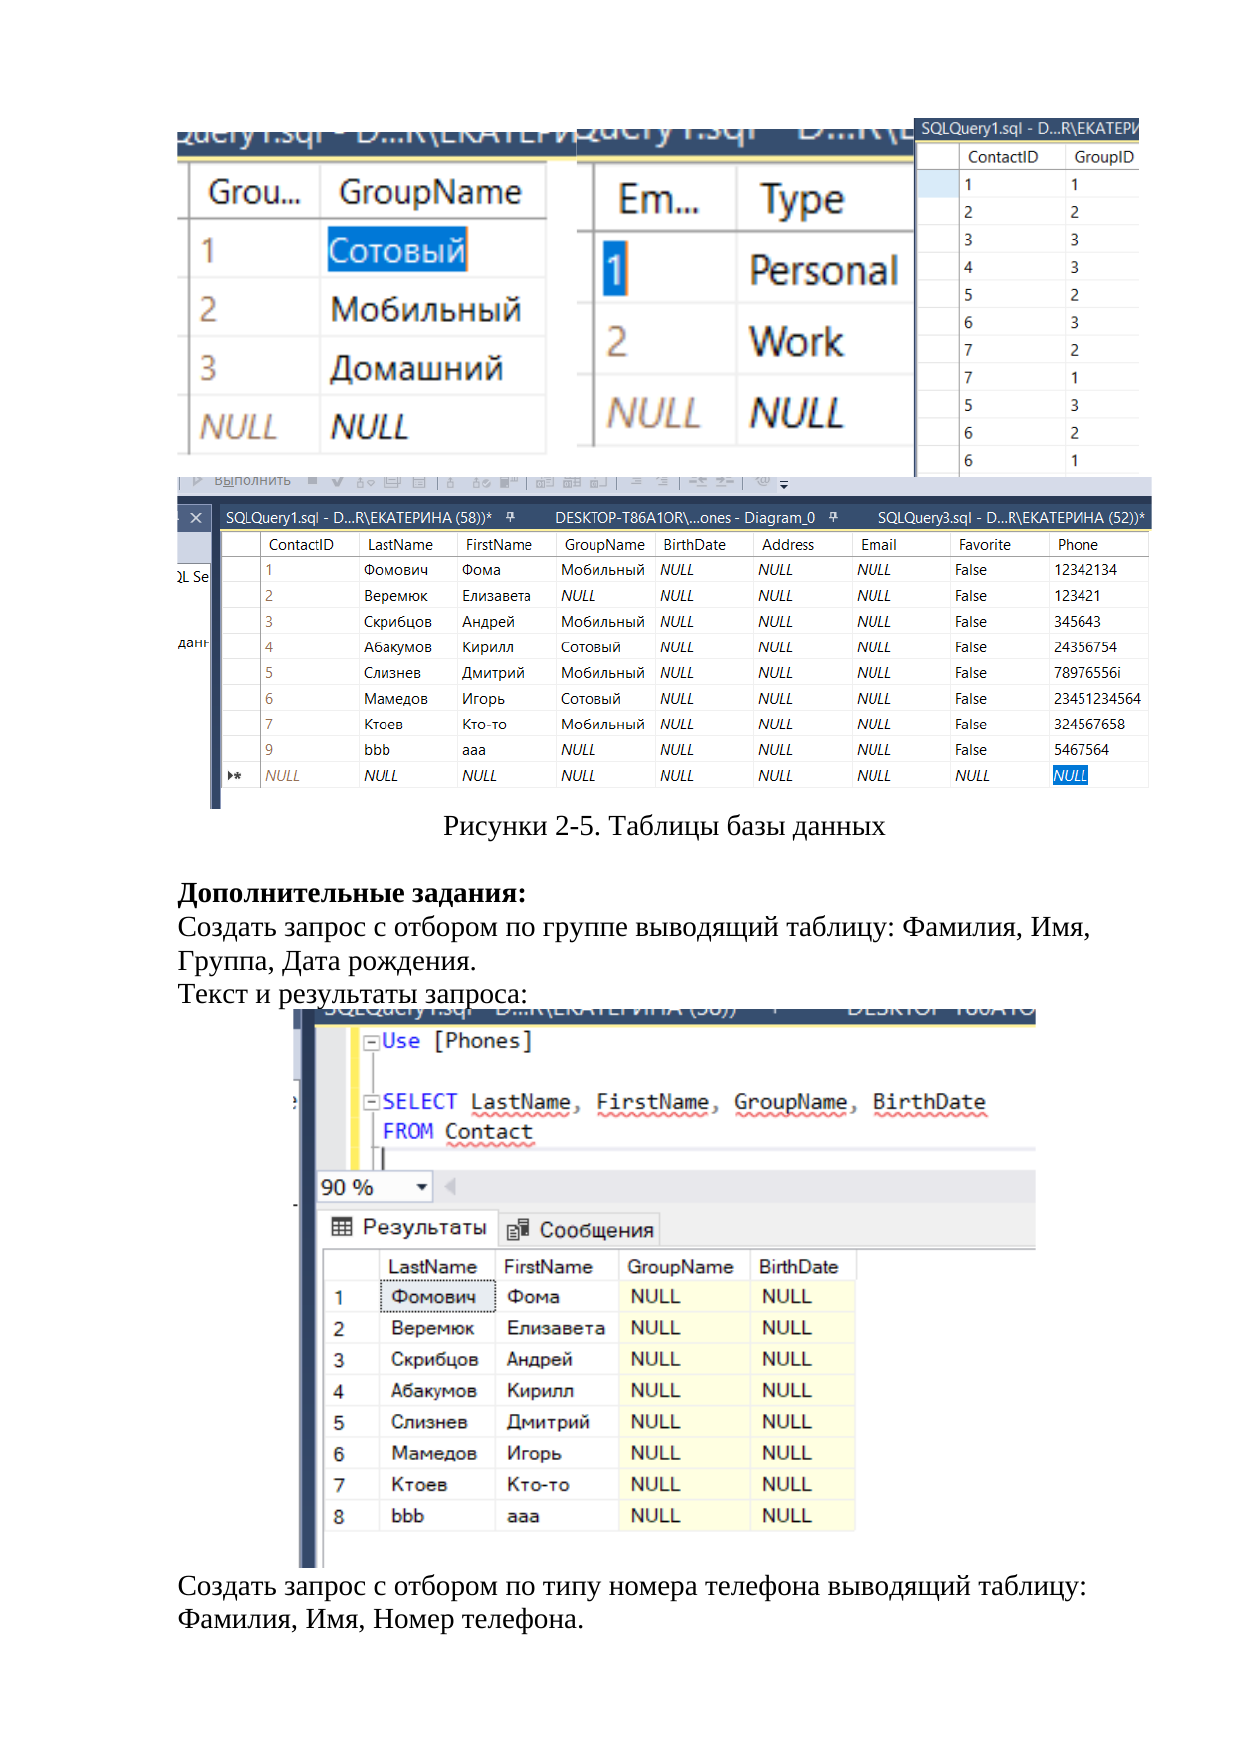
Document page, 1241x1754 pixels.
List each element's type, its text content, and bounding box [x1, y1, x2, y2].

text Создать запрос с отбором по группе выводящий таблицу: Фамилия, Имя, [177, 909, 1152, 943]
text Группа, Дата рождения. [177, 943, 1152, 976]
text Текст и результаты запроса: [177, 976, 1152, 1010]
text Фамилия, Имя, Номер телефона. [177, 1601, 1152, 1635]
text Дополнительные задания: [177, 876, 1152, 909]
text Создать запрос с отбором по типу номера телефона выводящий таблицу: [177, 1568, 1152, 1601]
picture [293, 1009, 1036, 1568]
picture [177, 118, 1152, 809]
text Рисунки 2-5. Таблицы базы данных [177, 809, 1152, 842]
